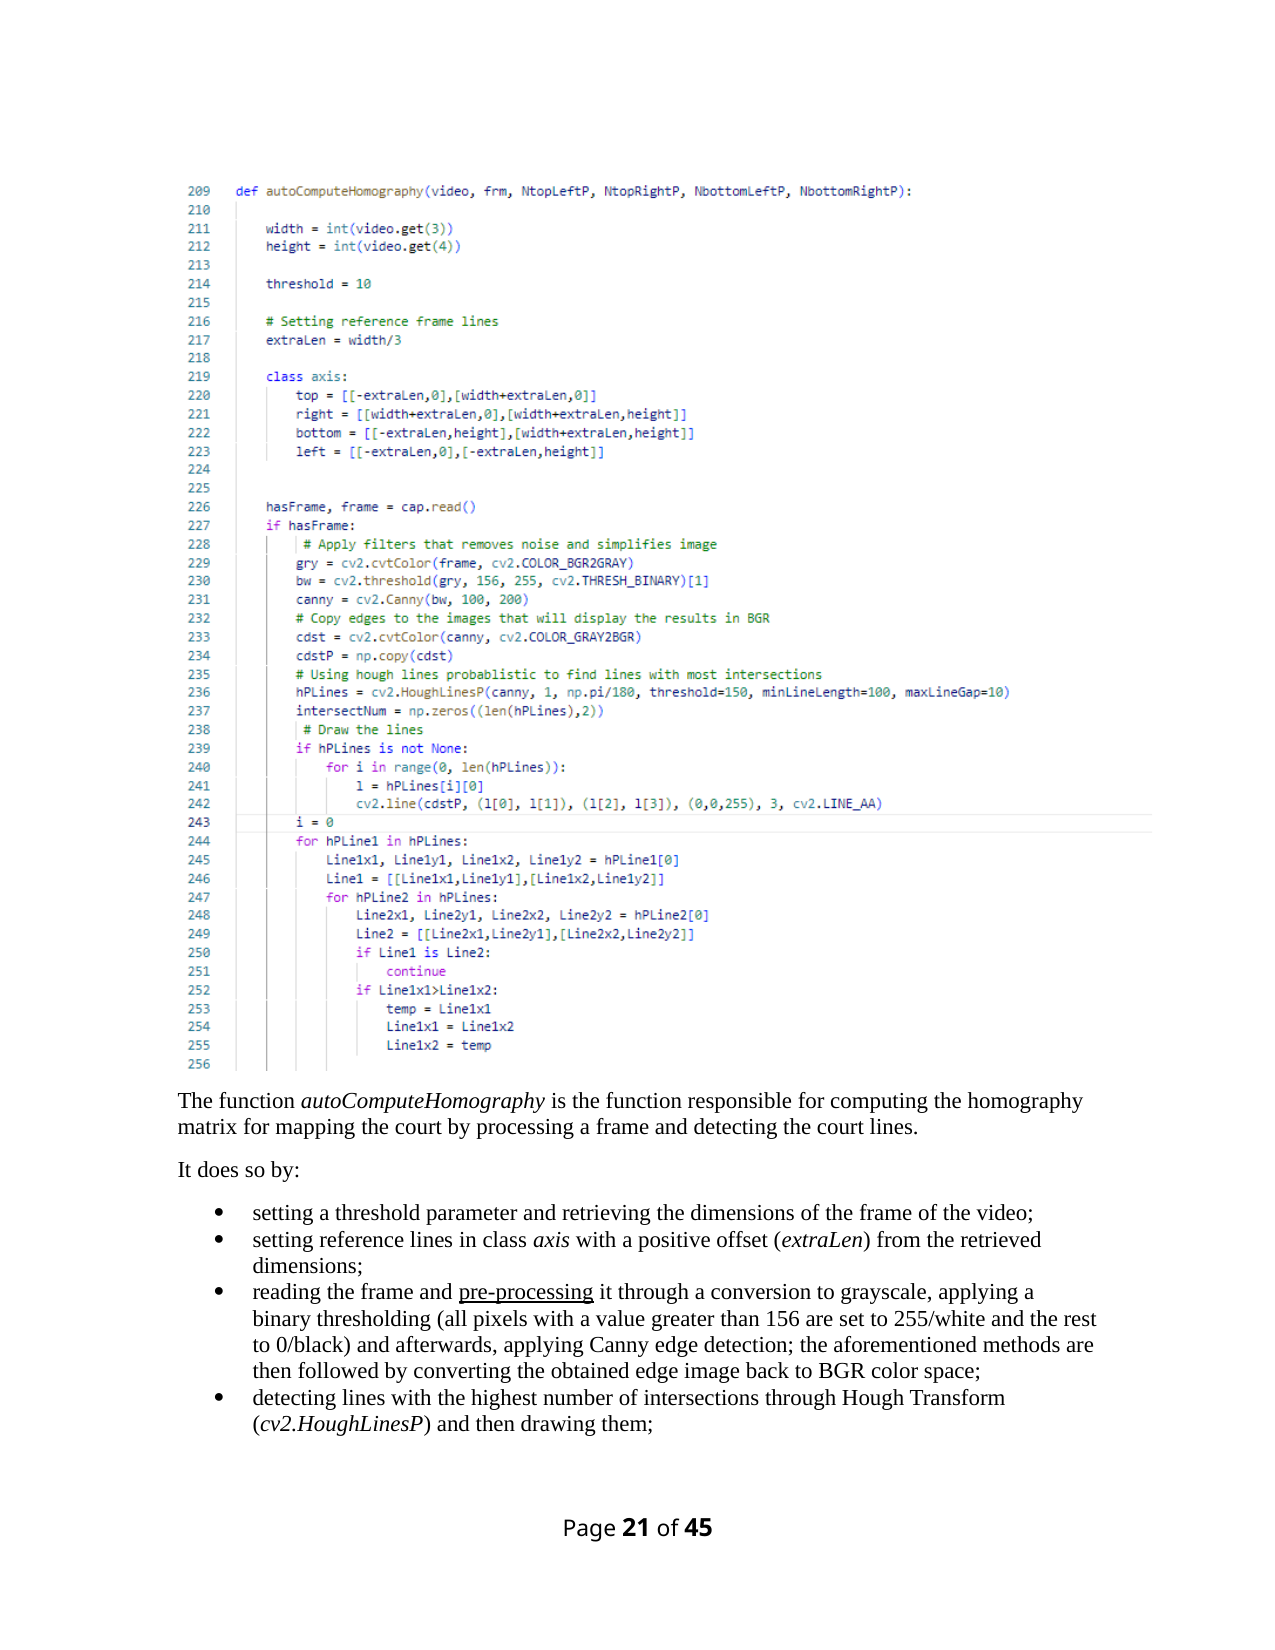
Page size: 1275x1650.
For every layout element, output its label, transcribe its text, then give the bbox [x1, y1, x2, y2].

text The function autoComputeHomography is the function responsible for computing the homography matrix for mapping the court by processing a frame and detecting the court lines. [177, 1087, 1098, 1139]
picture [177, 177, 1153, 1071]
list reading the frame and pre-processing it through a conversion to grayscale, applying a binary thresholding (all pixels with a value greater than 156 are set to 255/white and the rest to 0/black) and afterwards, applying Canny edge detection; the aforementioned methods are then followed by converting the obtained edge image back to BGR color space; [215, 1278, 1098, 1384]
list setting reference lines in class axis with a positive offset (extraLen) from the retrieved dimensions; [215, 1226, 1098, 1278]
list setting a threshold parameter and retrieving the dimensions of the frame of the video; [215, 1199, 1098, 1226]
text It does so by: [177, 1156, 1098, 1183]
list detecting lines with the highest number of intersections through Hough Transform (cv2.HoughLinesP) and then drawing them; [215, 1384, 1098, 1436]
